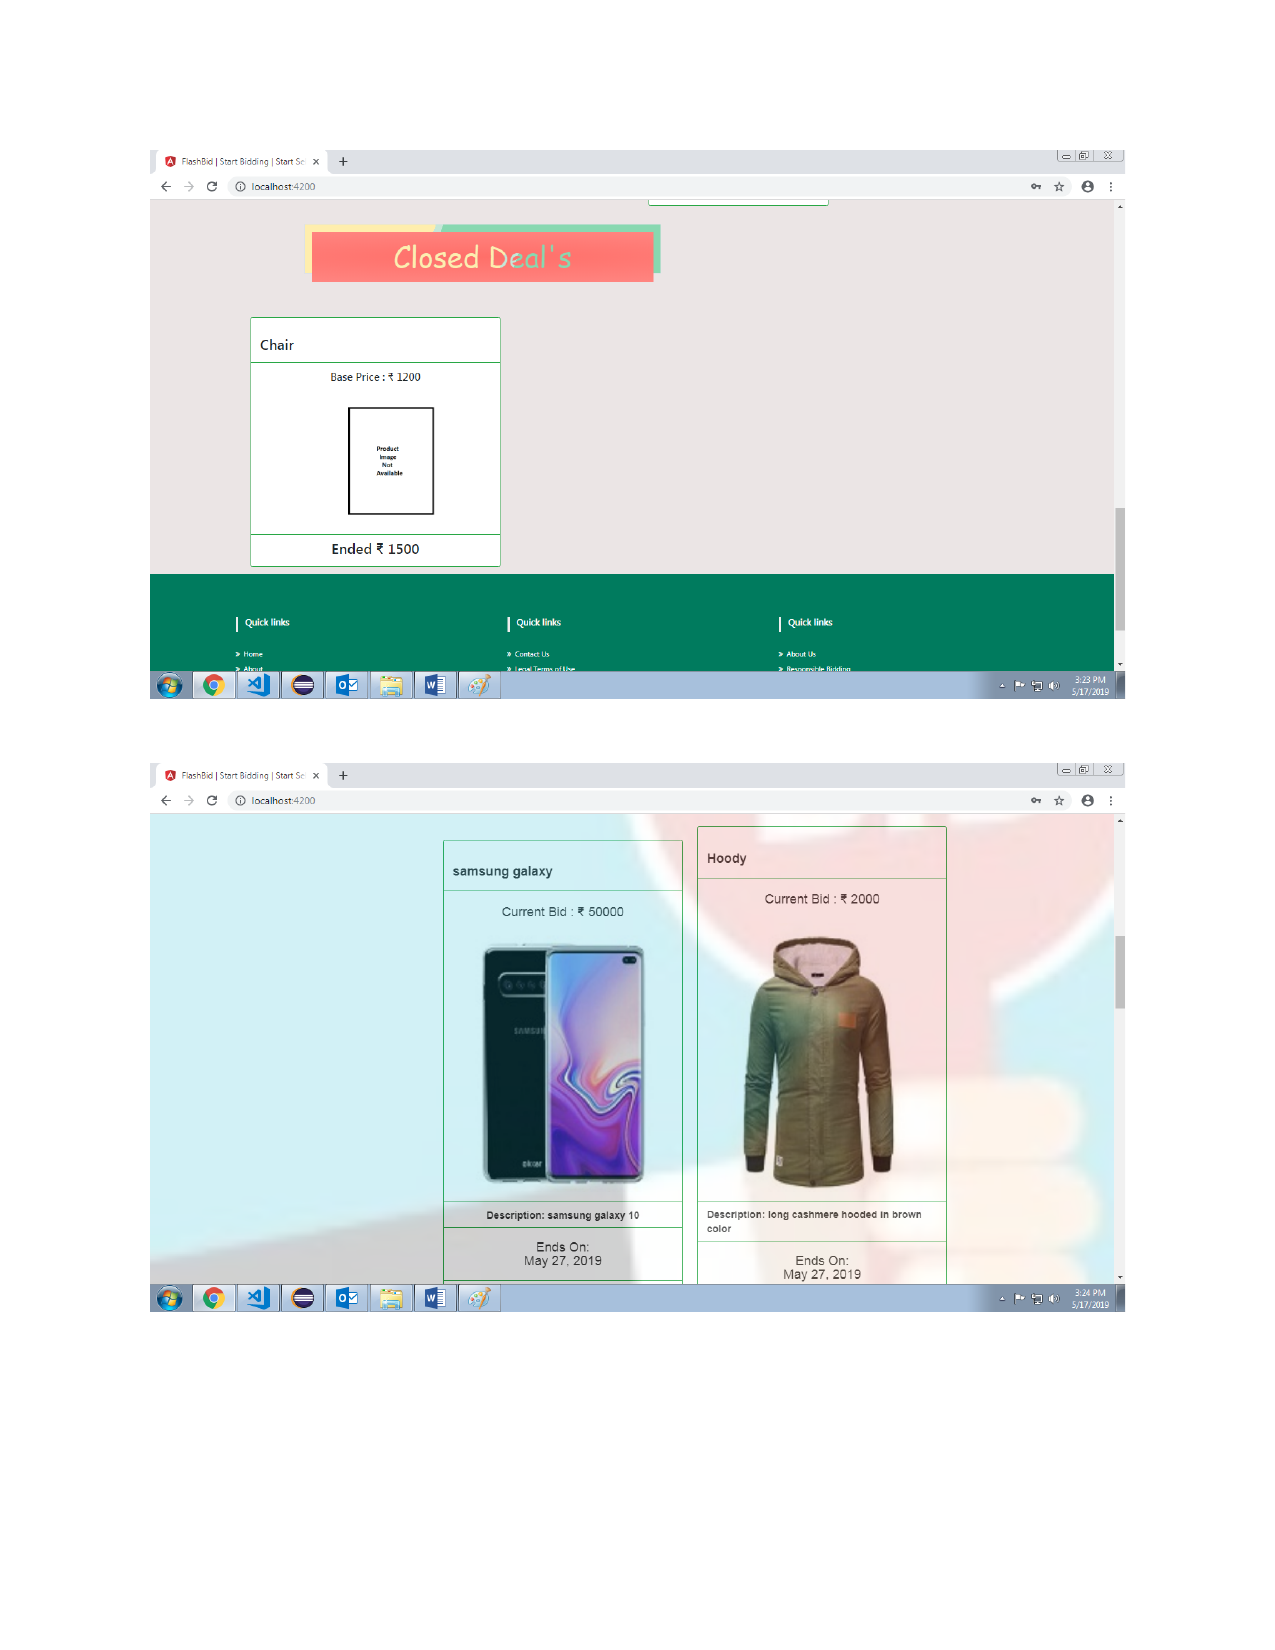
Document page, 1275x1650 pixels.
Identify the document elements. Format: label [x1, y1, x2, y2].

picture [150, 150, 1125, 699]
picture [150, 763, 1125, 1312]
